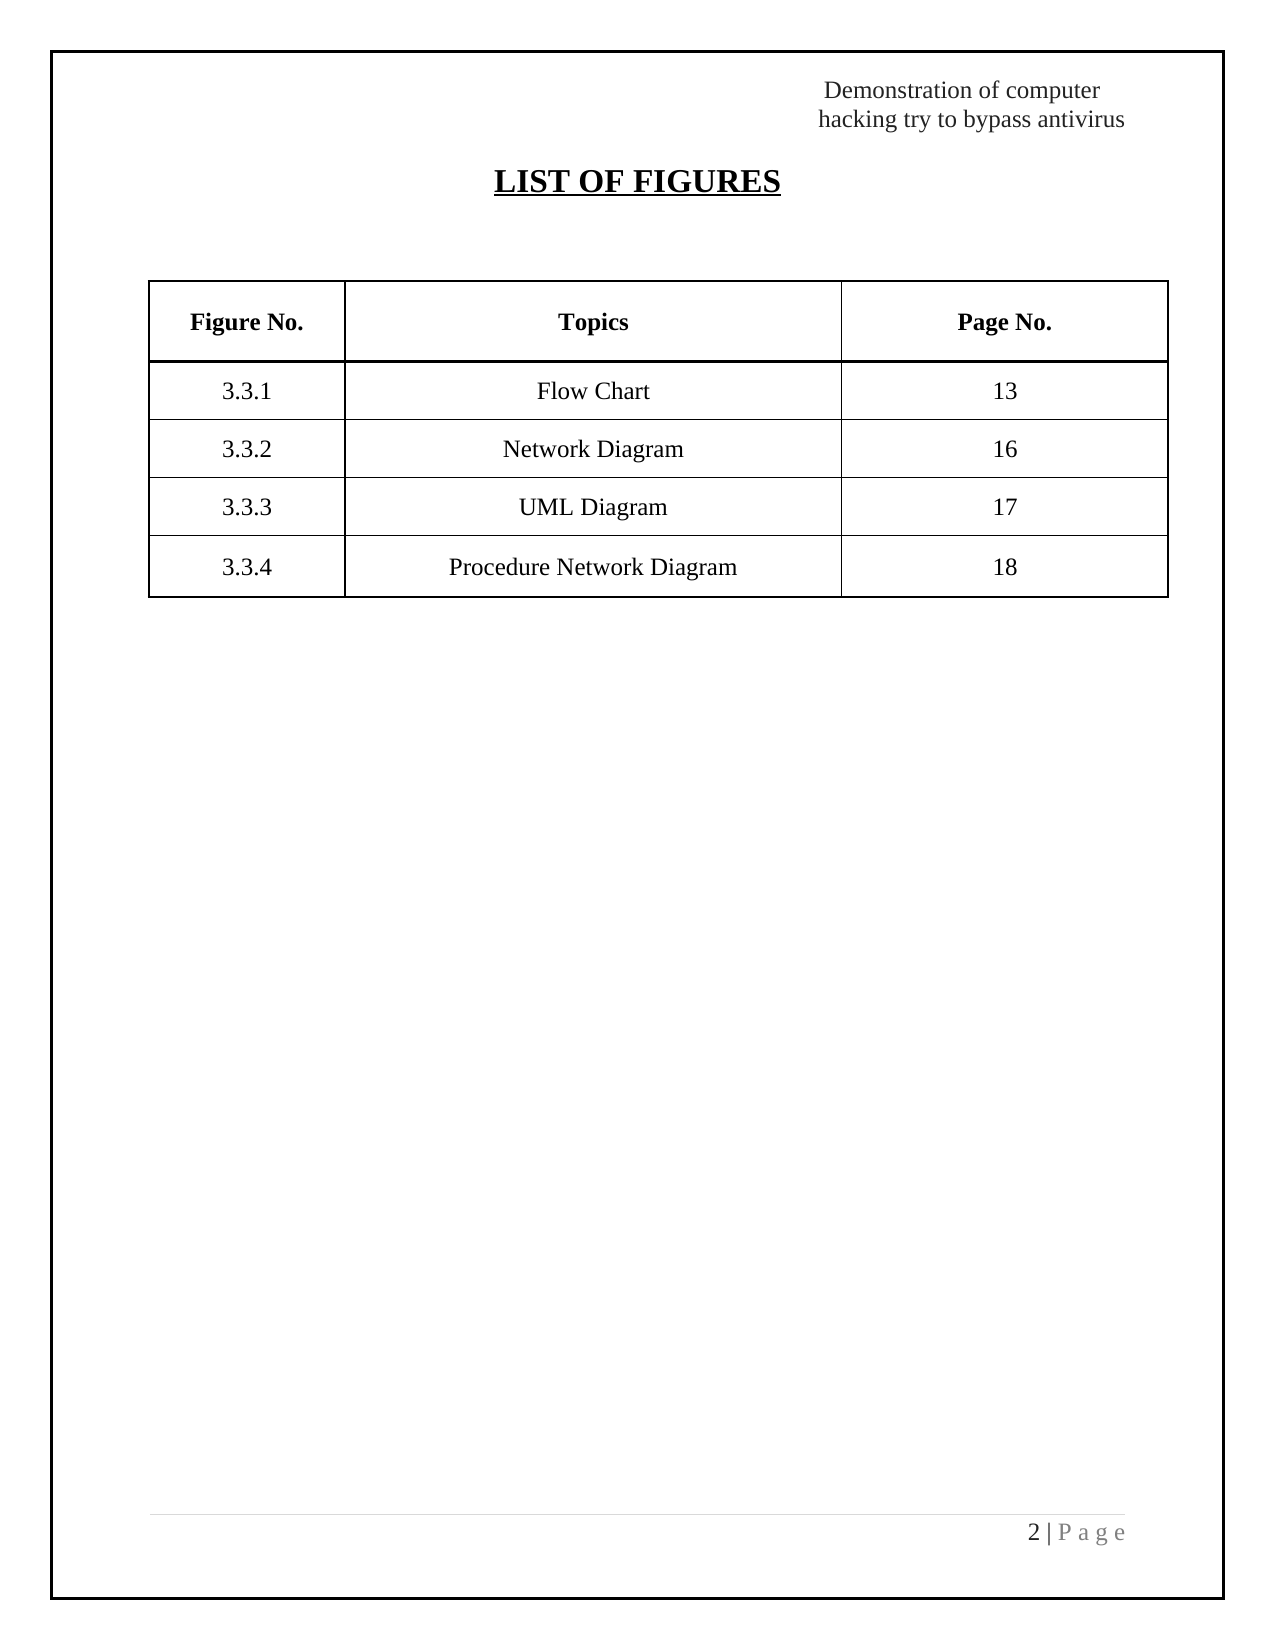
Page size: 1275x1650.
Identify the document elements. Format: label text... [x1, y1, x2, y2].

table_header Topics [346, 282, 841, 360]
table_cell 13 [842, 363, 1167, 419]
table_cell 3.3.1 [150, 363, 344, 419]
table_cell 17 [842, 478, 1167, 535]
subtitle LIST OF FIGURES [150, 161, 1125, 199]
table_cell 18 [842, 536, 1167, 596]
table_cell 3.3.3 [150, 478, 344, 535]
table_header Page No. [842, 282, 1167, 360]
table_cell Procedure Network Diagram [346, 536, 841, 596]
table_cell 3.3.2 [150, 420, 344, 477]
table_cell 16 [842, 420, 1167, 477]
table_cell 3.3.4 [150, 536, 344, 596]
table_cell Network Diagram [346, 420, 841, 477]
table_cell UML Diagram [346, 478, 841, 535]
table_header Figure No. [150, 282, 344, 360]
table_cell Flow Chart [346, 363, 841, 419]
